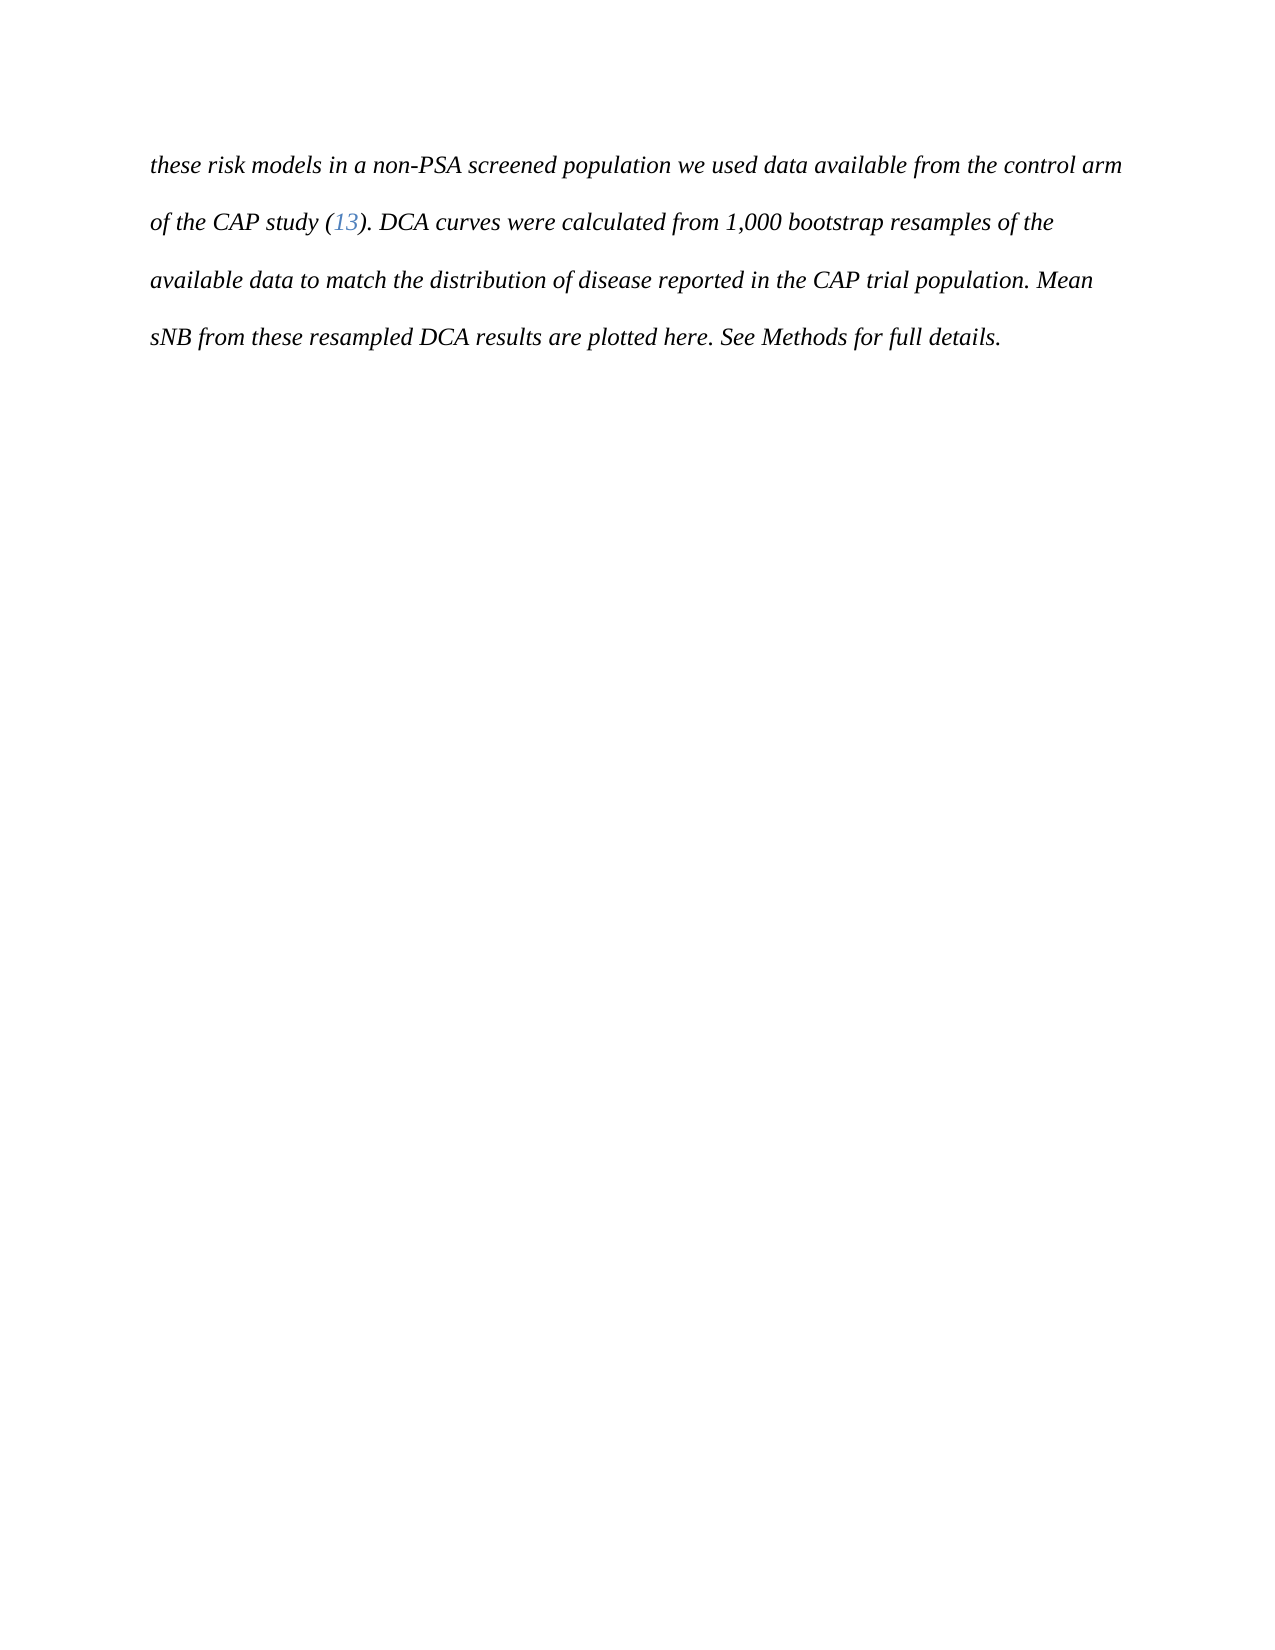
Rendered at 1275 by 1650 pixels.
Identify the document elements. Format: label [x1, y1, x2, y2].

text [150, 150, 1125, 351]
